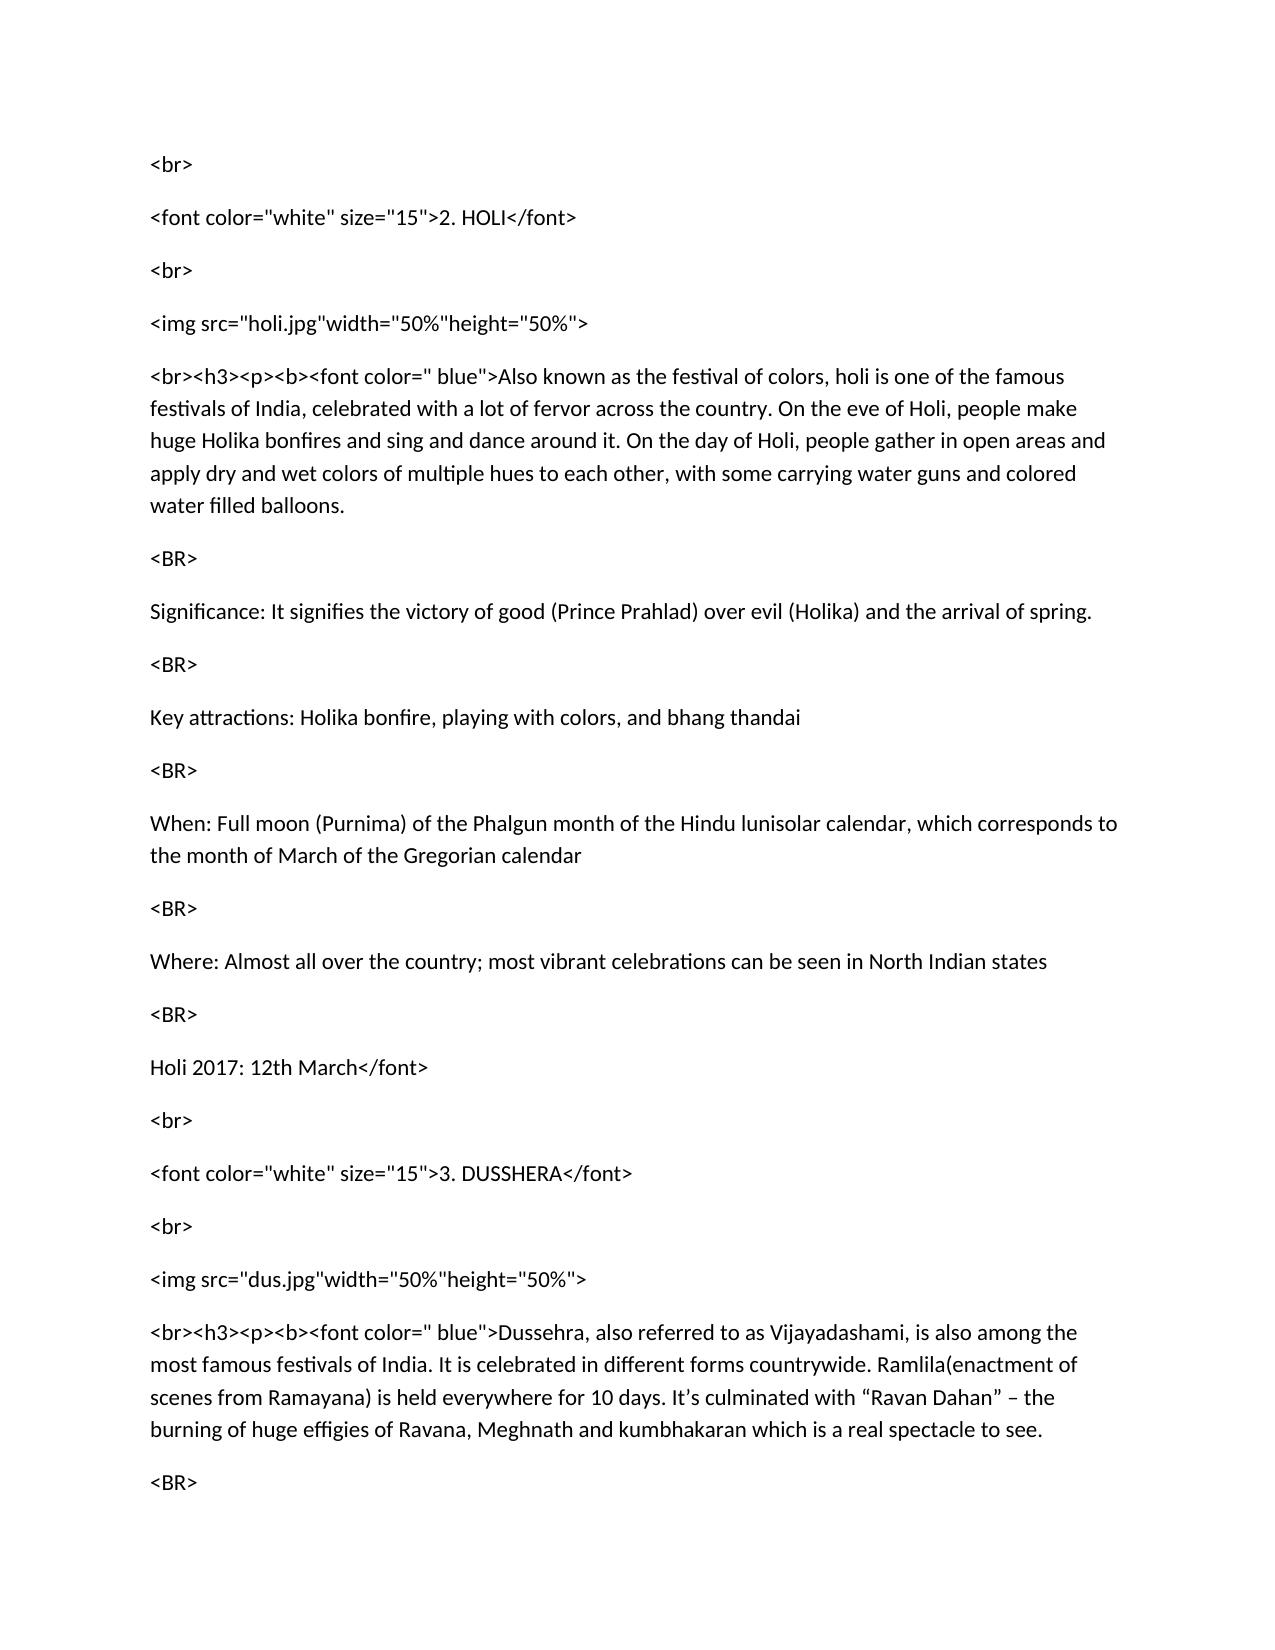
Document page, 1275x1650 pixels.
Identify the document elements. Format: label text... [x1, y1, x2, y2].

text <br> [150, 256, 1125, 284]
text When: Full moon (Purnima) of the Phalgun month of the Hindu lunisolar calendar, which corresponds to the month of March of the Gregorian calendar [150, 809, 1125, 869]
text <br> [150, 150, 1125, 178]
text <br><h3><p><b><font color=" blue">Dussehra, also referred to as Vijayadashami, is also among the most famous festivals of India. It is celebrated in different forms countrywide. Ramlila(enactment of scenes from Ramayana) is held everywhere for 10 days. It’s culminated with “Ravan Dahan” – the burning of huge effigies of Ravana, Meghnath and kumbhakaran which is a real spectacle to see. [150, 1318, 1125, 1443]
text <BR> [150, 756, 1125, 784]
text <BR> [150, 894, 1125, 922]
text <BR> [150, 1468, 1125, 1496]
text <BR> [150, 544, 1125, 572]
text <img src="holi.jpg"width="50%"height="50%"> [150, 309, 1125, 337]
text <br><h3><p><b><font color=" blue">Also known as the festival of colors, holi is one of the famous festivals of India, celebrated with a lot of fervor across the country. On the eve of Holi, people make huge Holika bonfires and sing and dance around it. On the day of Holi, people gather in open areas and apply dry and wet colors of multiple hues to each other, with some carrying water guns and colored water filled balloons. [150, 362, 1125, 519]
text <font color="white" size="15">3. DUSSHERA</font> [150, 1159, 1125, 1187]
text <br> [150, 1106, 1125, 1134]
text Significance: It signifies the victory of good (Prince Prahlad) over evil (Holika) and the arrival of spring. [150, 597, 1125, 625]
text <br> [150, 1212, 1125, 1240]
text Holi 2017: 12th March</font> [150, 1053, 1125, 1081]
text <BR> [150, 1000, 1125, 1028]
text Where: Almost all over the country; most vibrant celebrations can be seen in North Indian states [150, 947, 1125, 975]
text <font color="white" size="15">2. HOLI</font> [150, 203, 1125, 231]
text Key attractions: Holika bonfire, playing with colors, and bhang thandai [150, 703, 1125, 731]
text <BR> [150, 650, 1125, 678]
text <img src="dus.jpg"width="50%"height="50%"> [150, 1265, 1125, 1293]
